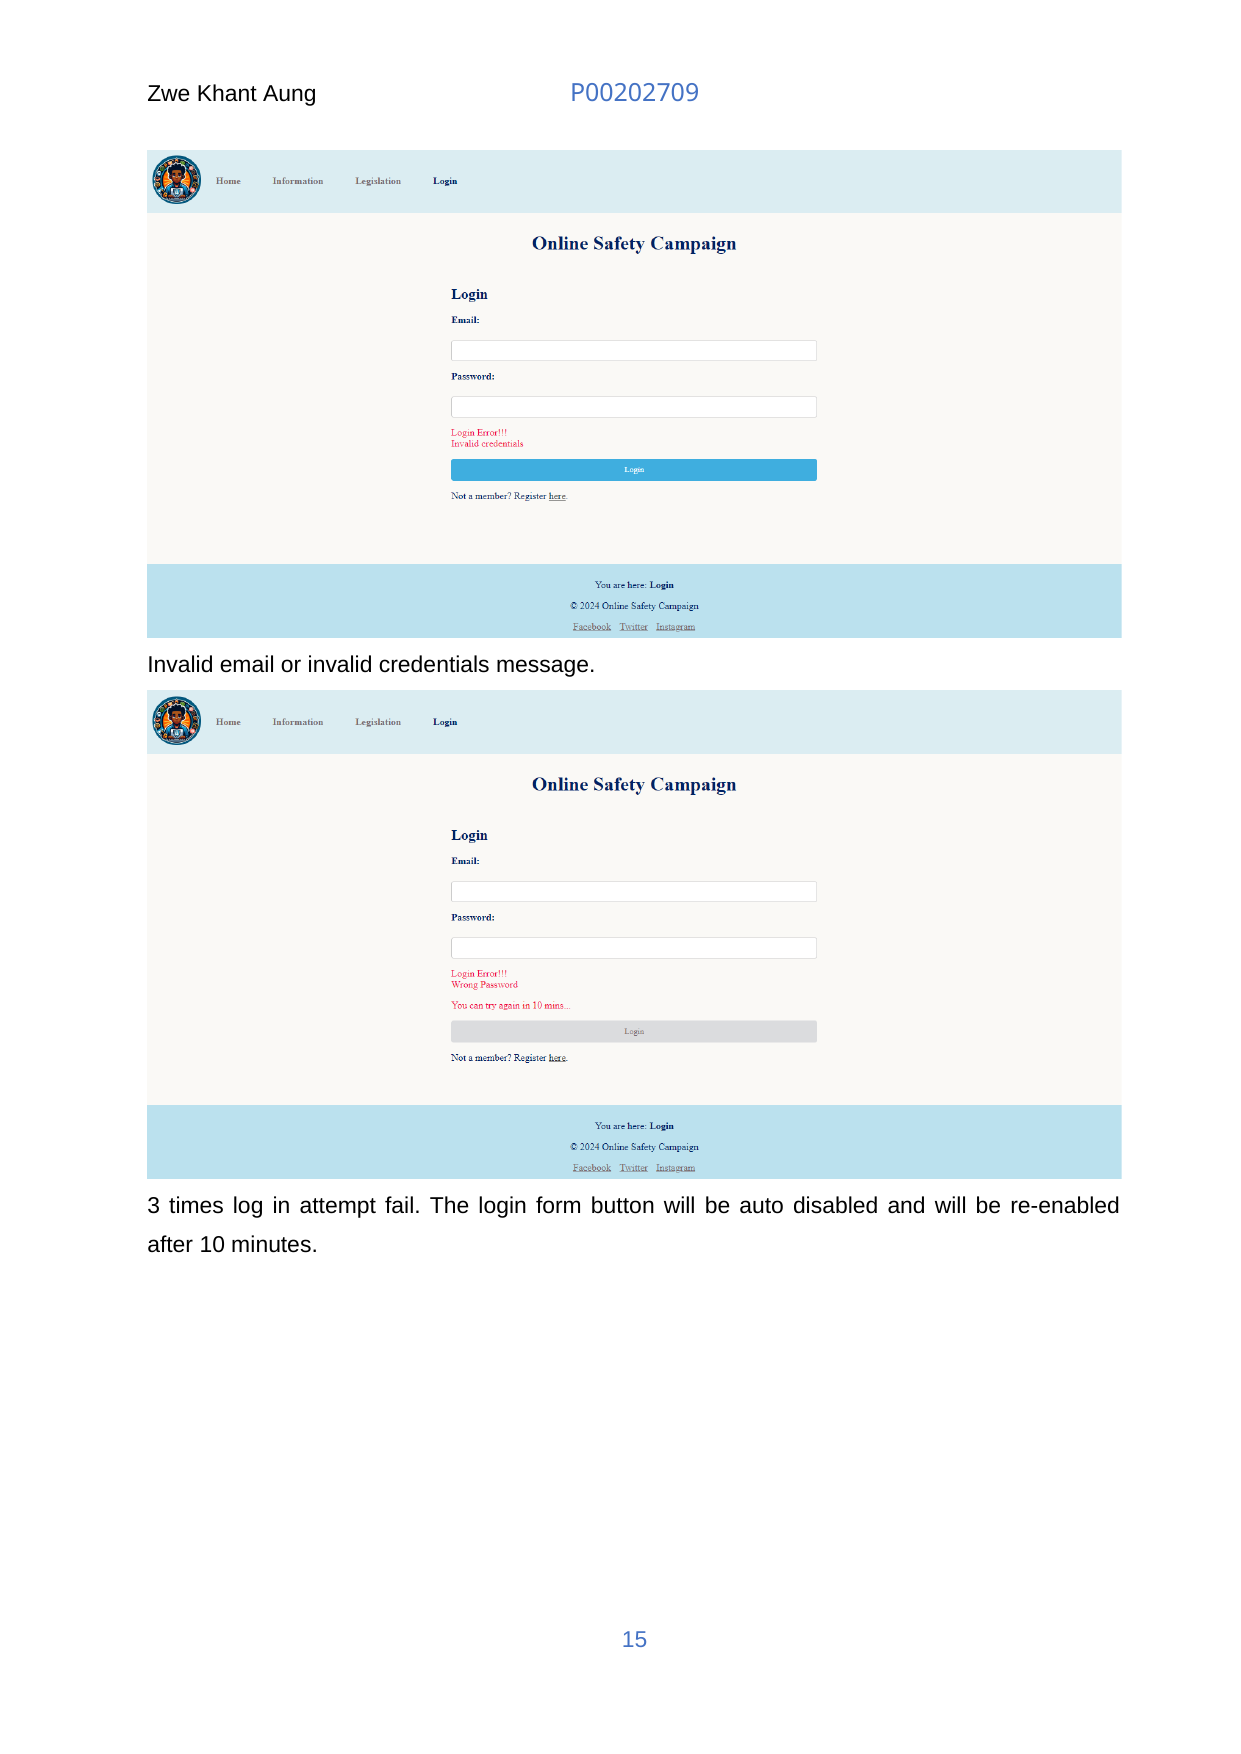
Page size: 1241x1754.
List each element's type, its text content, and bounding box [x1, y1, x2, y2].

text Invalid email or invalid credentials message. [147, 651, 1122, 677]
text 3 times log in attempt fail. The login form button will be auto disabled and will be re-enabled after 10 minutes. [147, 1192, 1122, 1257]
picture [147, 690, 1122, 1179]
picture [147, 150, 1122, 638]
